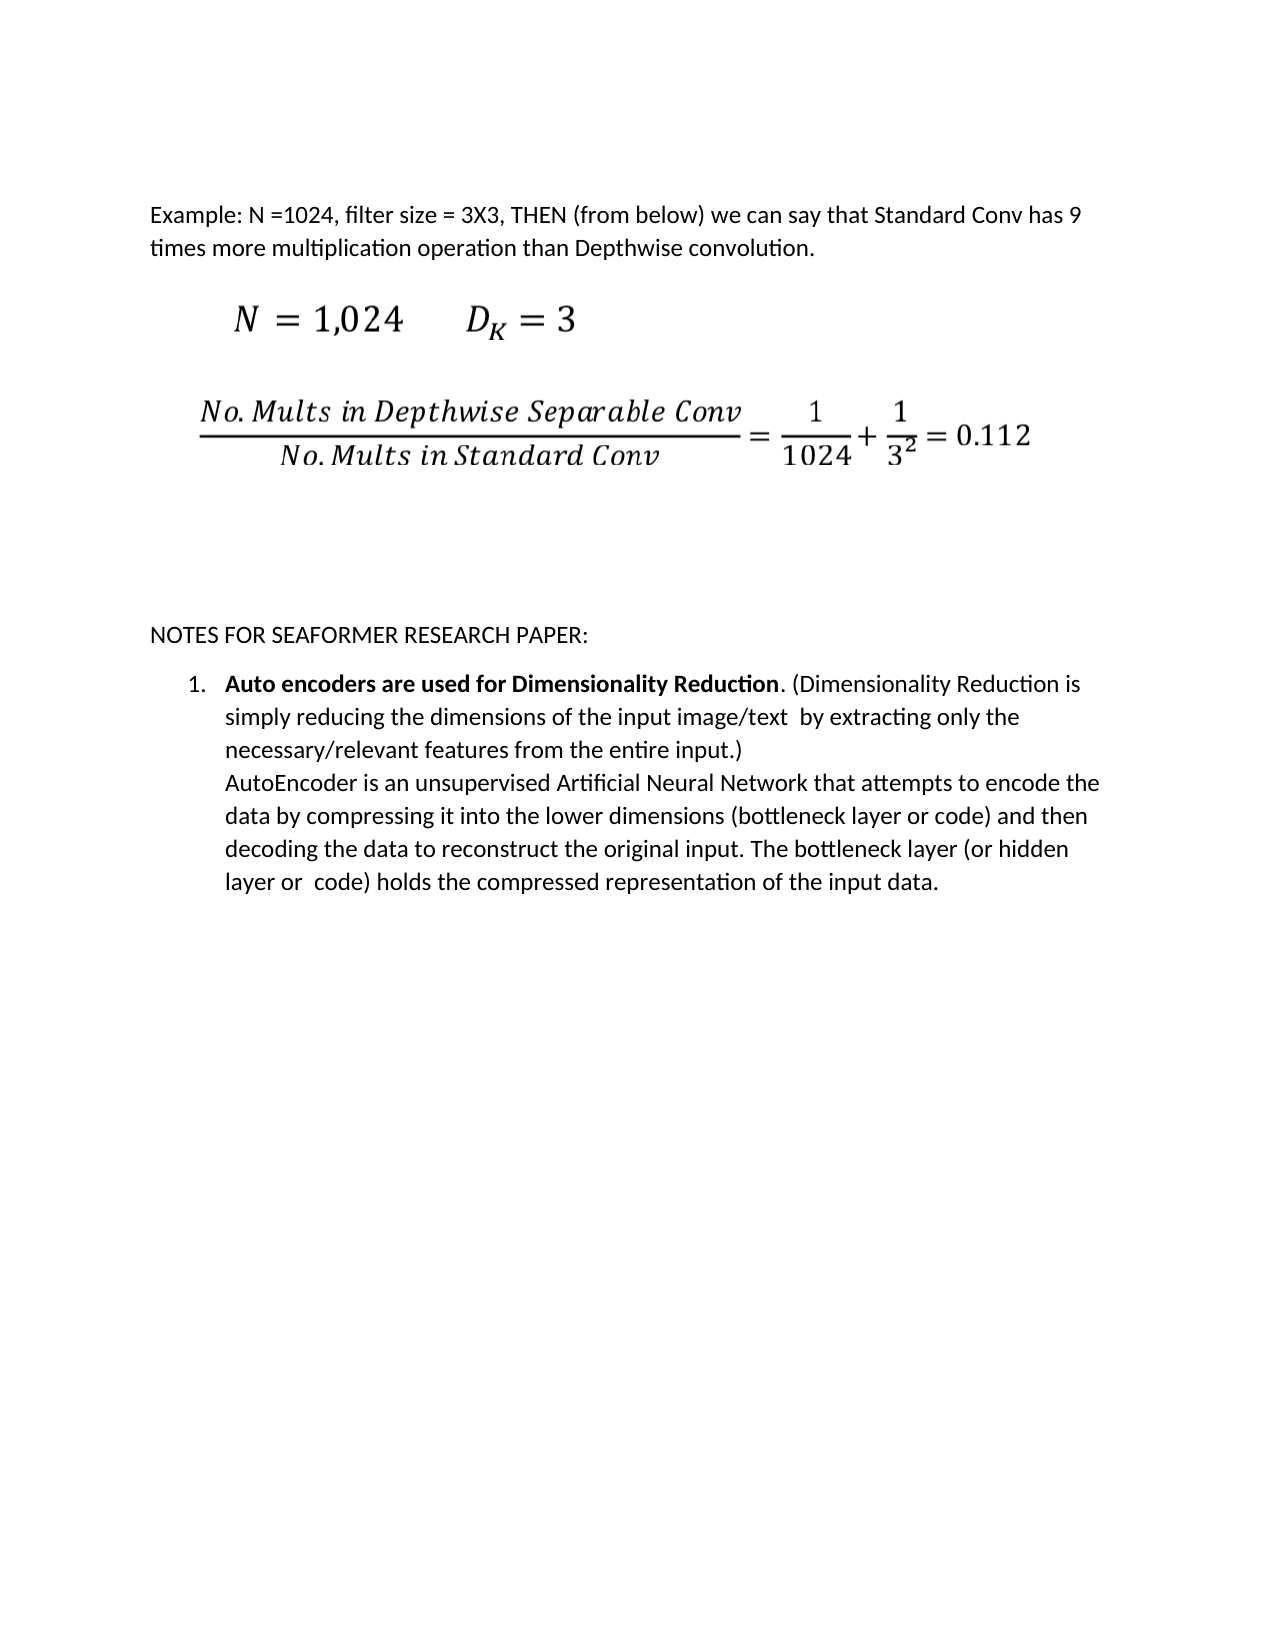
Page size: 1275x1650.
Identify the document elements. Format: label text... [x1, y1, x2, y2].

picture [150, 282, 1125, 501]
text NOTES FOR SEAFORMER RESEARCH PAPER: [150, 619, 1125, 649]
list AutoEncoder is an unsupervised Artificial Neural Network that attempts to encode the data by compressing it into the lower dimensions (bottleneck layer or code) and then decoding the data to reconstruct the original input. The bottleneck layer (or hidden layer or code) holds the compressed representation of the input data. [225, 767, 1125, 897]
text Example: N =1024, filter size = 3X3, THEN (from below) we can say that Standard Conv has 9 times more multiplication operation than Depthwise convolution. [150, 199, 1125, 263]
list Auto encoders are used for Dimensionality Reduction. (Dimensionality Reduction is simply reducing the dimensions of the input image/text by extracting only the necessary/relevant features from the entire input.) [187, 668, 1125, 765]
